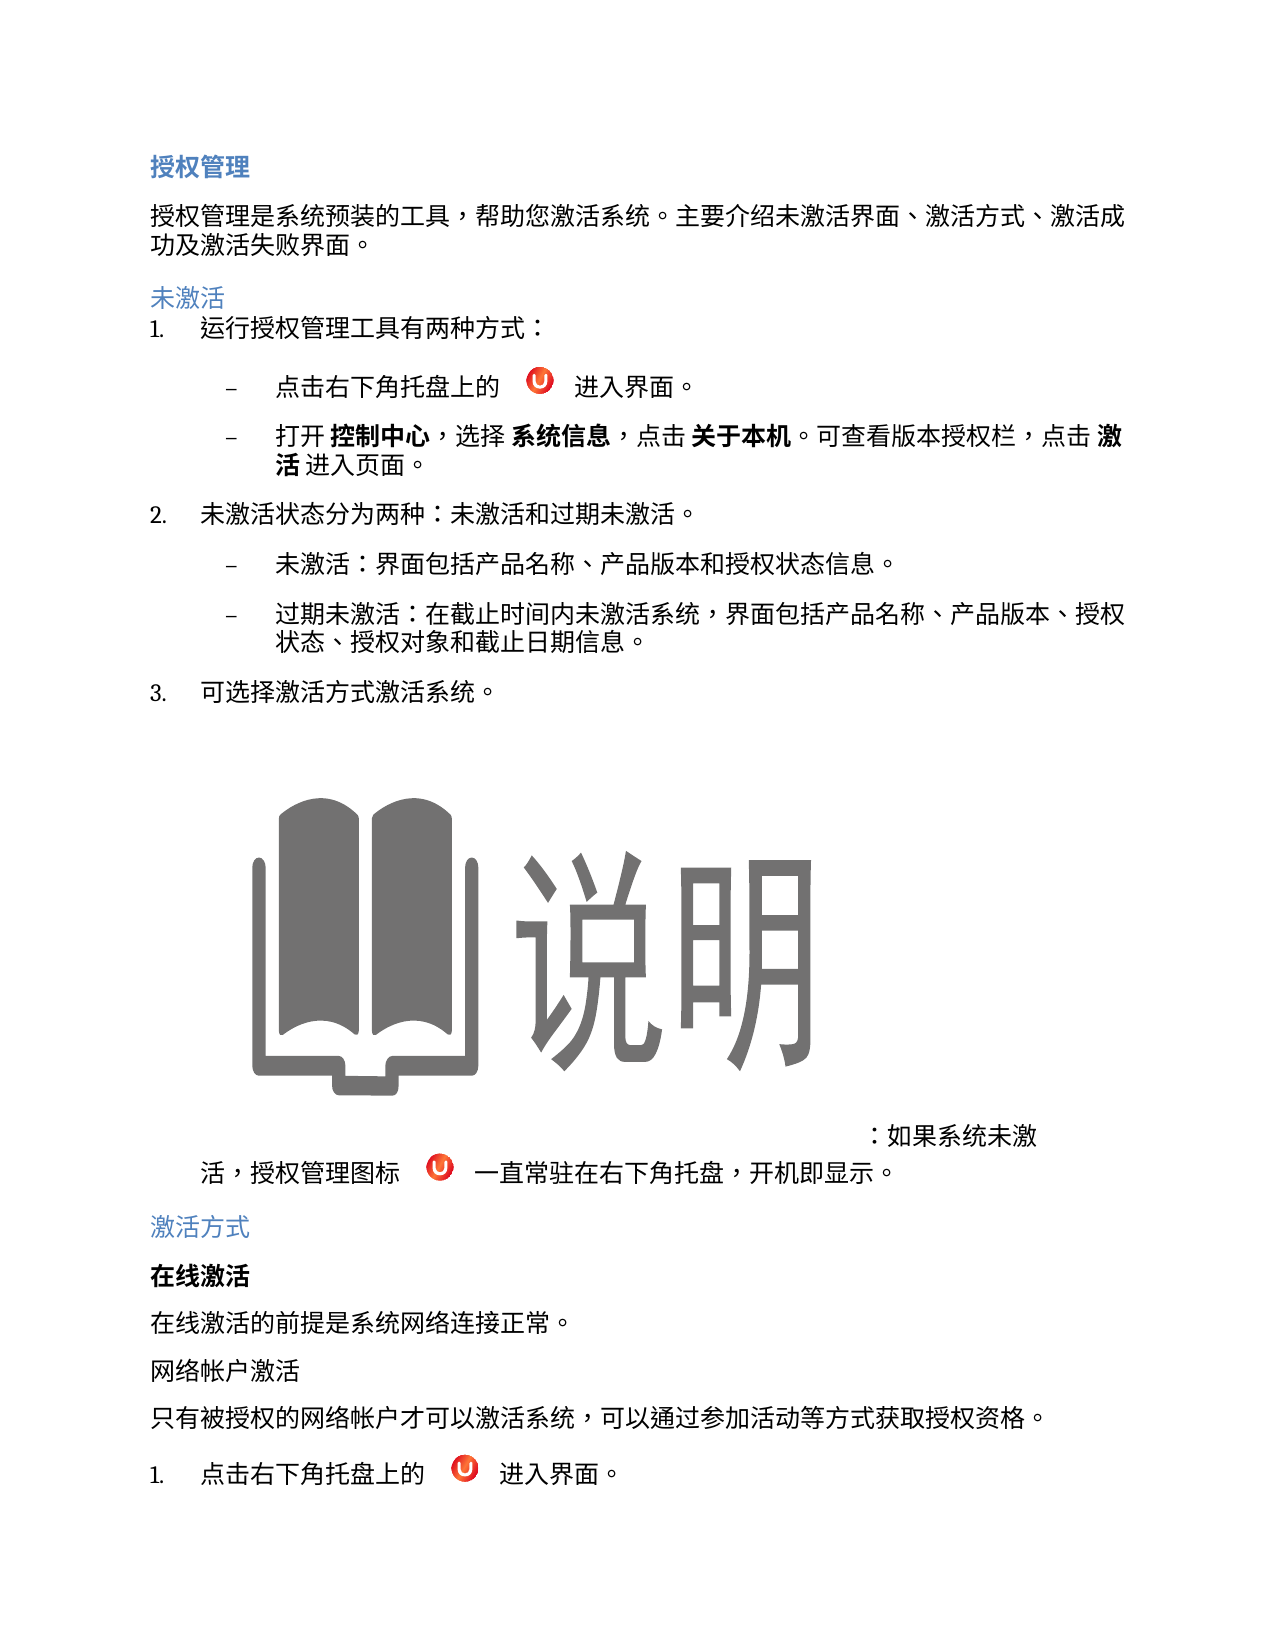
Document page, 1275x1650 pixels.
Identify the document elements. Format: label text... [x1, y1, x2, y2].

list 未激活状态分为两种：未激活和过期未激活。 [150, 501, 1125, 530]
list 过期未激活：在截止时间内未激活系统，界面包括产品名称、产品版本、授权状态、授权对象和截止日期信息。 [225, 601, 1125, 658]
subtitle 授权管理 [150, 150, 1125, 184]
subtitle 激活方式 [150, 1210, 1125, 1244]
list 打开 控制中心，选择 系统信息，点击 关于本机。可查看版本授权栏，点击 激活 进入页面。 [225, 423, 1125, 481]
text 在线激活的前提是系统网络连接正常。 [150, 1310, 1125, 1339]
list 未激活：界面包括产品名称、产品版本和授权状态信息。 [225, 551, 1125, 580]
text 在线激活 [150, 1263, 1125, 1291]
text 只有被授权的网络帐户才可以激活系统，可以通过参加活动等方式获取授权资格。 [150, 1405, 1125, 1434]
text 授权管理是系统预装的工具，帮助您激活系统。主要介绍未激活界面、激活方式、激活成功及激活失败界面。 [150, 203, 1125, 260]
subtitle 未激活 [150, 281, 1125, 315]
list 点击右下角托盘上的 进入界面。 [225, 365, 1125, 402]
text 网络帐户激活 [150, 1358, 1125, 1386]
list 可选择激活方式激活系统。 [150, 679, 1125, 708]
list 点击右下角托盘上的 进入界面。 [150, 1453, 1125, 1490]
text ：如果系统未激活，授权管理图标 一直常驻在右下角托盘，开机即显示。 [200, 728, 1075, 1189]
list 运行授权管理工具有两种方式： [150, 315, 1125, 344]
